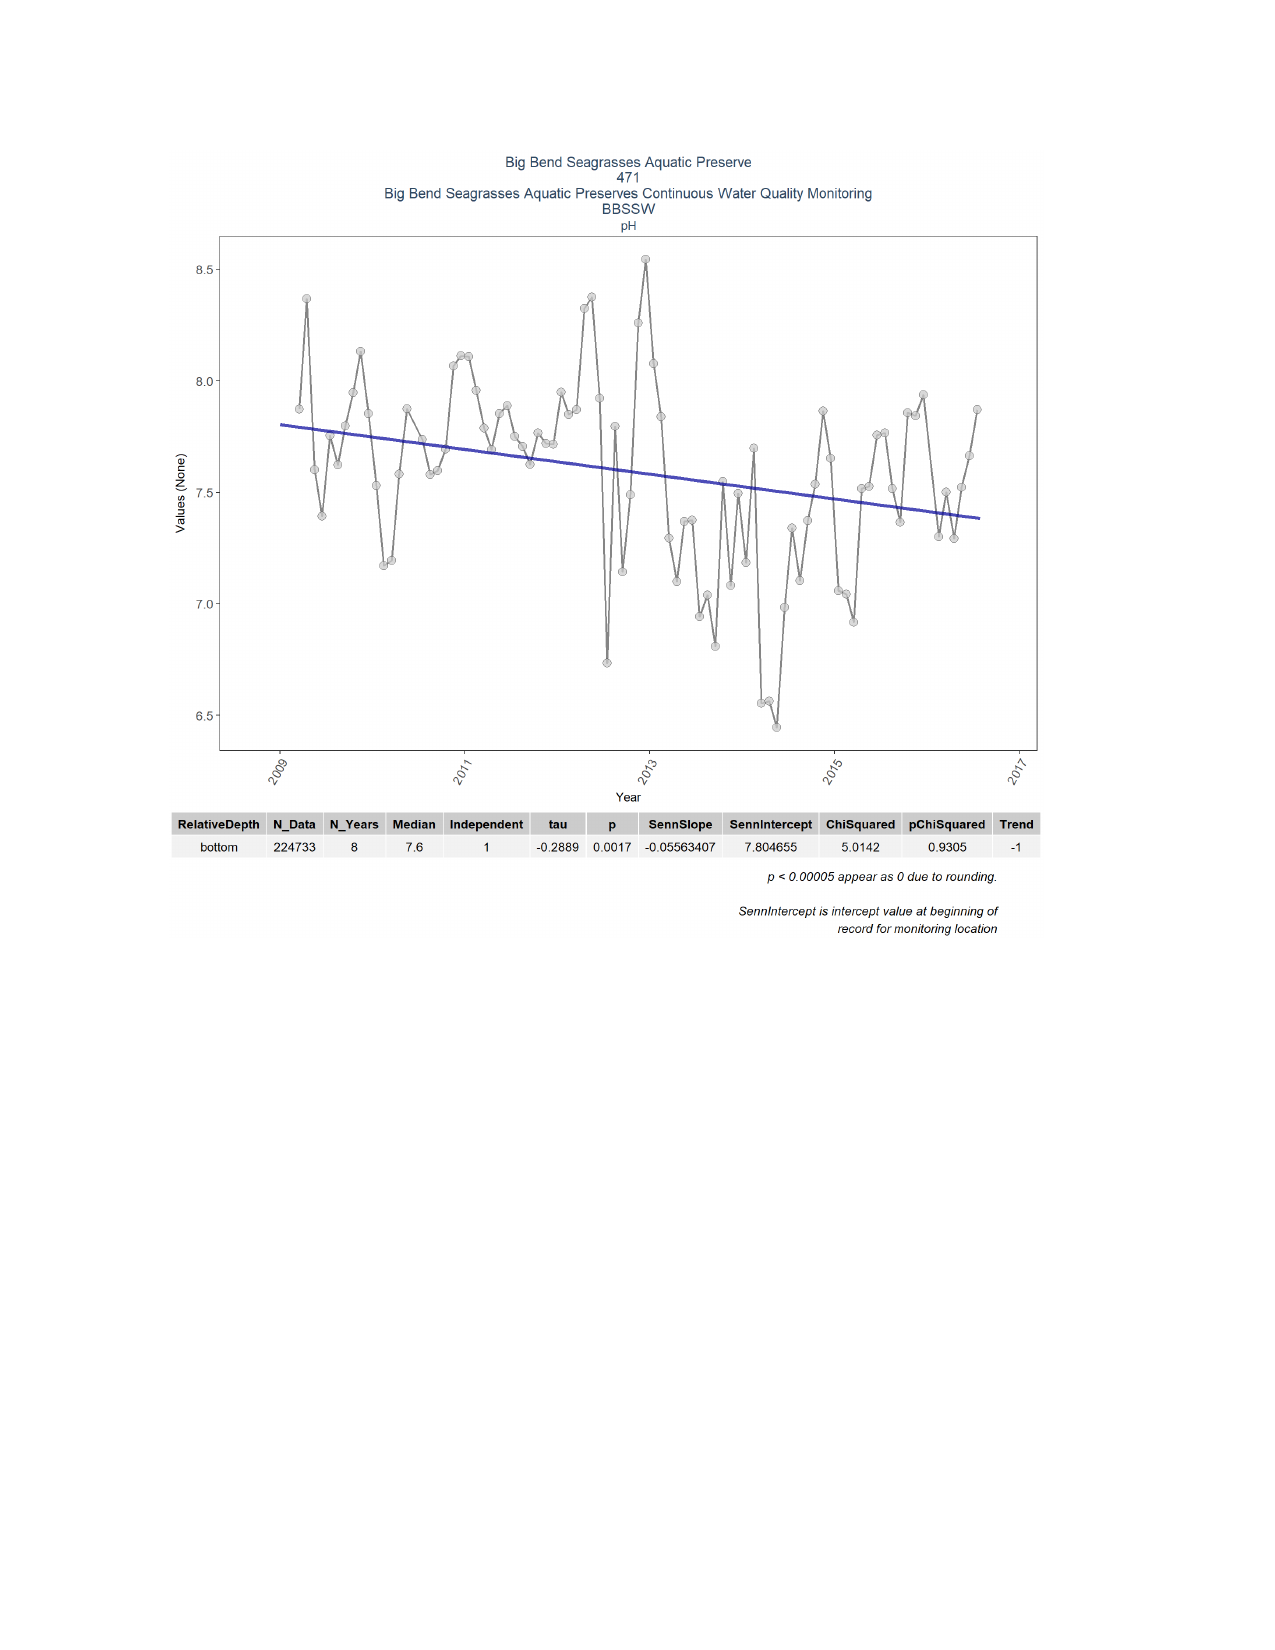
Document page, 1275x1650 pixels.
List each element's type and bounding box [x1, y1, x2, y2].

picture [168, 150, 1044, 938]
